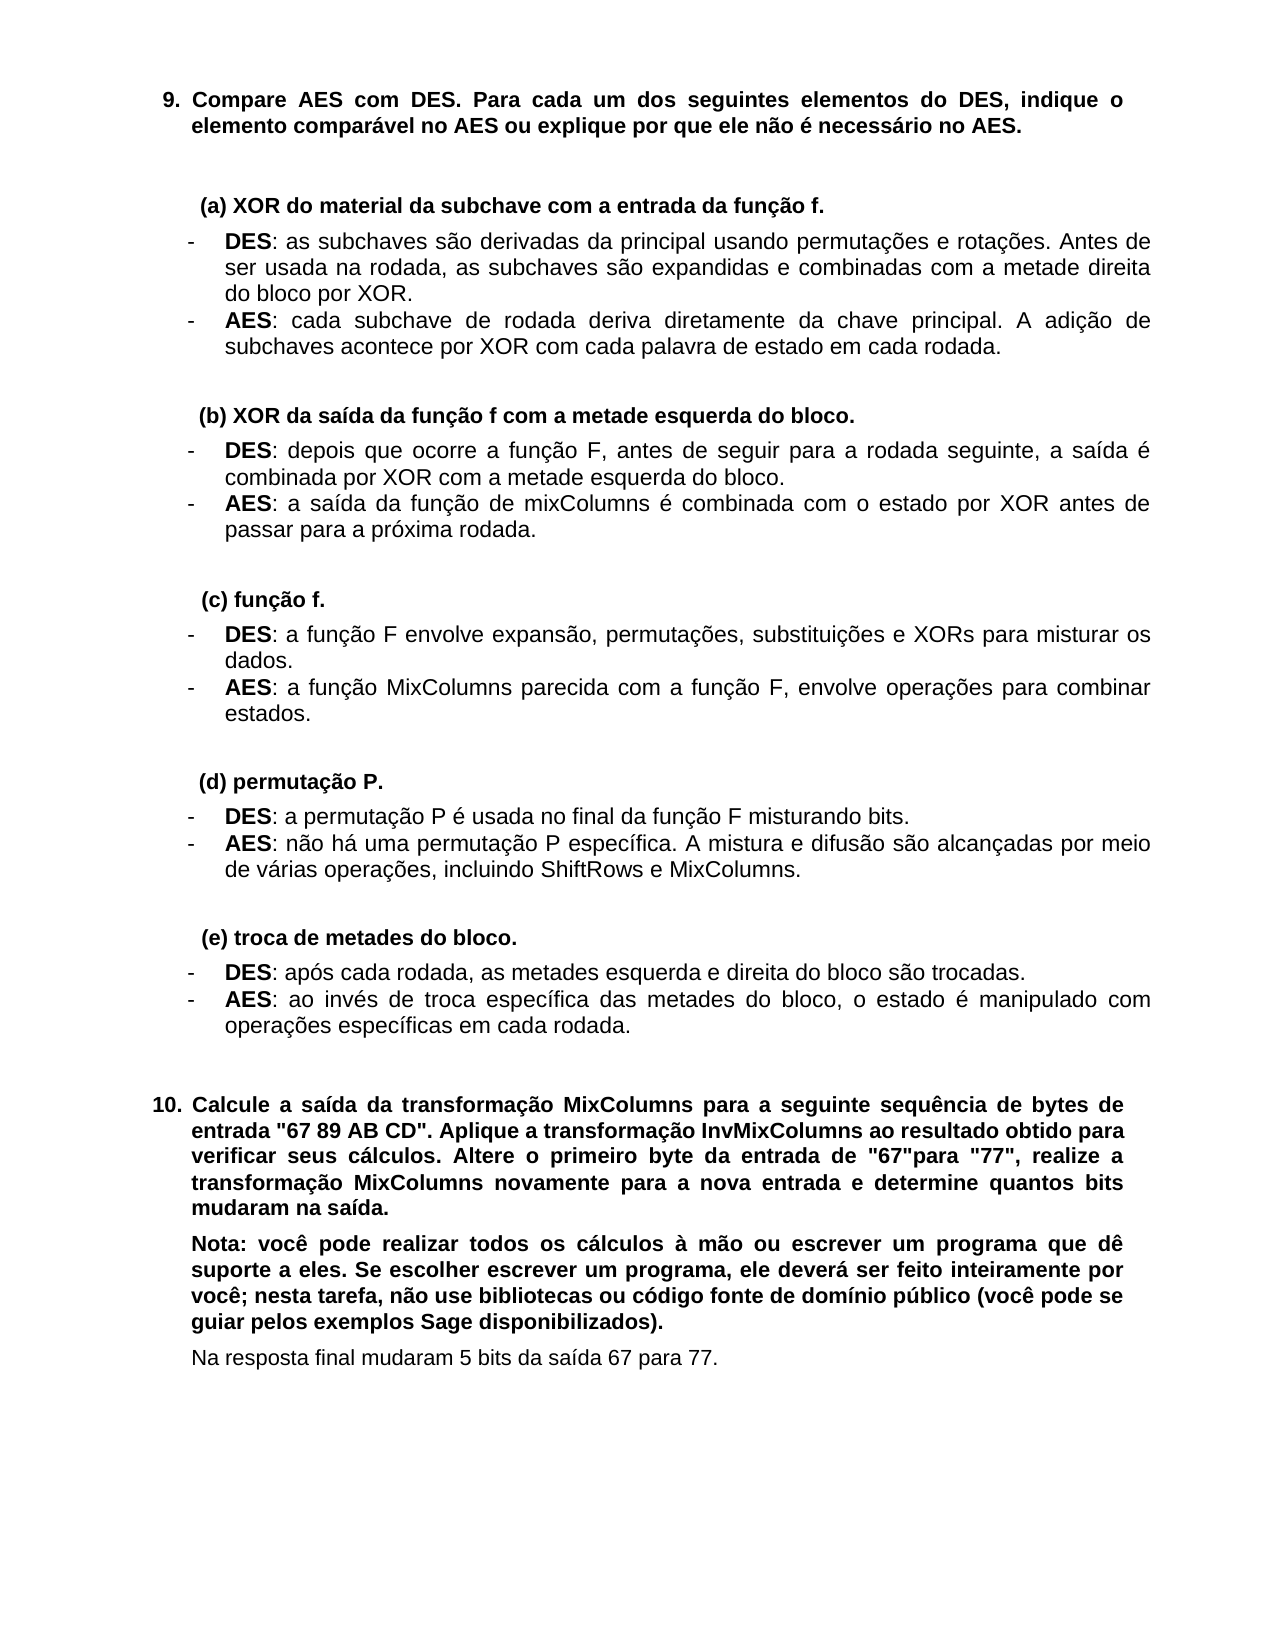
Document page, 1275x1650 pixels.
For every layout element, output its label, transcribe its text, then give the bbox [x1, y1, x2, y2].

list DES: as subchaves são derivadas da principal usando permutações e rotações. Antes de ser usada na rodada, as subchaves são expandidas e combinadas com a metade direita do bloco por XOR. [187, 228, 1152, 307]
text (c) função f. [201, 587, 1152, 612]
text (d) permutação P. [199, 769, 1152, 794]
list DES: depois que ocorre a função F, antes de seguir para a rodada seguinte, a saída é combinada por XOR com a metade esquerda do bloco. [187, 437, 1152, 490]
text Na resposta final mudaram 5 bits da saída 67 para 77. [191, 1344, 1124, 1369]
list AES: ao invés de troca específica das metades do bloco, o estado é manipulado com operações específicas em cada rodada. [187, 986, 1152, 1038]
text 10. Calcule a saída da transformação MixColumns para a seguinte sequência de bytes de entrada "67 89 AB CD". Aplique a transformação InvMixColumns ao resultado obtido para verificar seus cálculos. Altere o primeiro byte da entrada de "67"para "77", realize a transformação MixColumns novamente para a nova entrada e determine quantos bits mudaram na saída. [152, 1092, 1125, 1221]
list DES: após cada rodada, as metades esquerda e direita do bloco são trocadas. [187, 959, 1152, 986]
list DES: a função F envolve expansão, permutações, substituições e XORs para misturar os dados. [187, 621, 1152, 673]
list AES: a função MixColumns parecida com a função F, envolve operações para combinar estados. [187, 673, 1152, 726]
list DES: a permutação P é usada no final da função F misturando bits. [187, 803, 1152, 829]
text (e) troca de metades do bloco. [201, 925, 1152, 950]
list AES: cada subchave de rodada deriva diretamente da chave principal. A adição de subchaves acontece por XOR com cada palavra de estado em cada rodada. [187, 307, 1152, 359]
list AES: a saída da função de mixColumns é combinada com o estado por XOR antes de passar para a próxima rodada. [187, 490, 1152, 543]
text Nota: você pode realizar todos os cálculos à mão ou escrever um programa que dê suporte a eles. Se escolher escrever um programa, ele deverá ser feito inteiramente por você; nesta tarefa, não use bibliotecas ou código fonte de domínio público (você pode se guiar pelos exemplos Sage disponibilizados). [191, 1231, 1124, 1334]
text (a) XOR do material da subchave com a entrada da função f. [200, 193, 1152, 218]
text (b) XOR da saída da função f com a metade esquerda do bloco. [199, 403, 1152, 428]
text 9. Compare AES com DES. Para cada um dos seguintes elementos do DES, indique o elemento comparável no AES ou explique por que ele não é necessário no AES. [162, 87, 1125, 138]
list AES: não há uma permutação P específica. A mistura e difusão são alcançadas por meio de várias operações, incluindo ShiftRows e MixColumns. [187, 829, 1152, 882]
